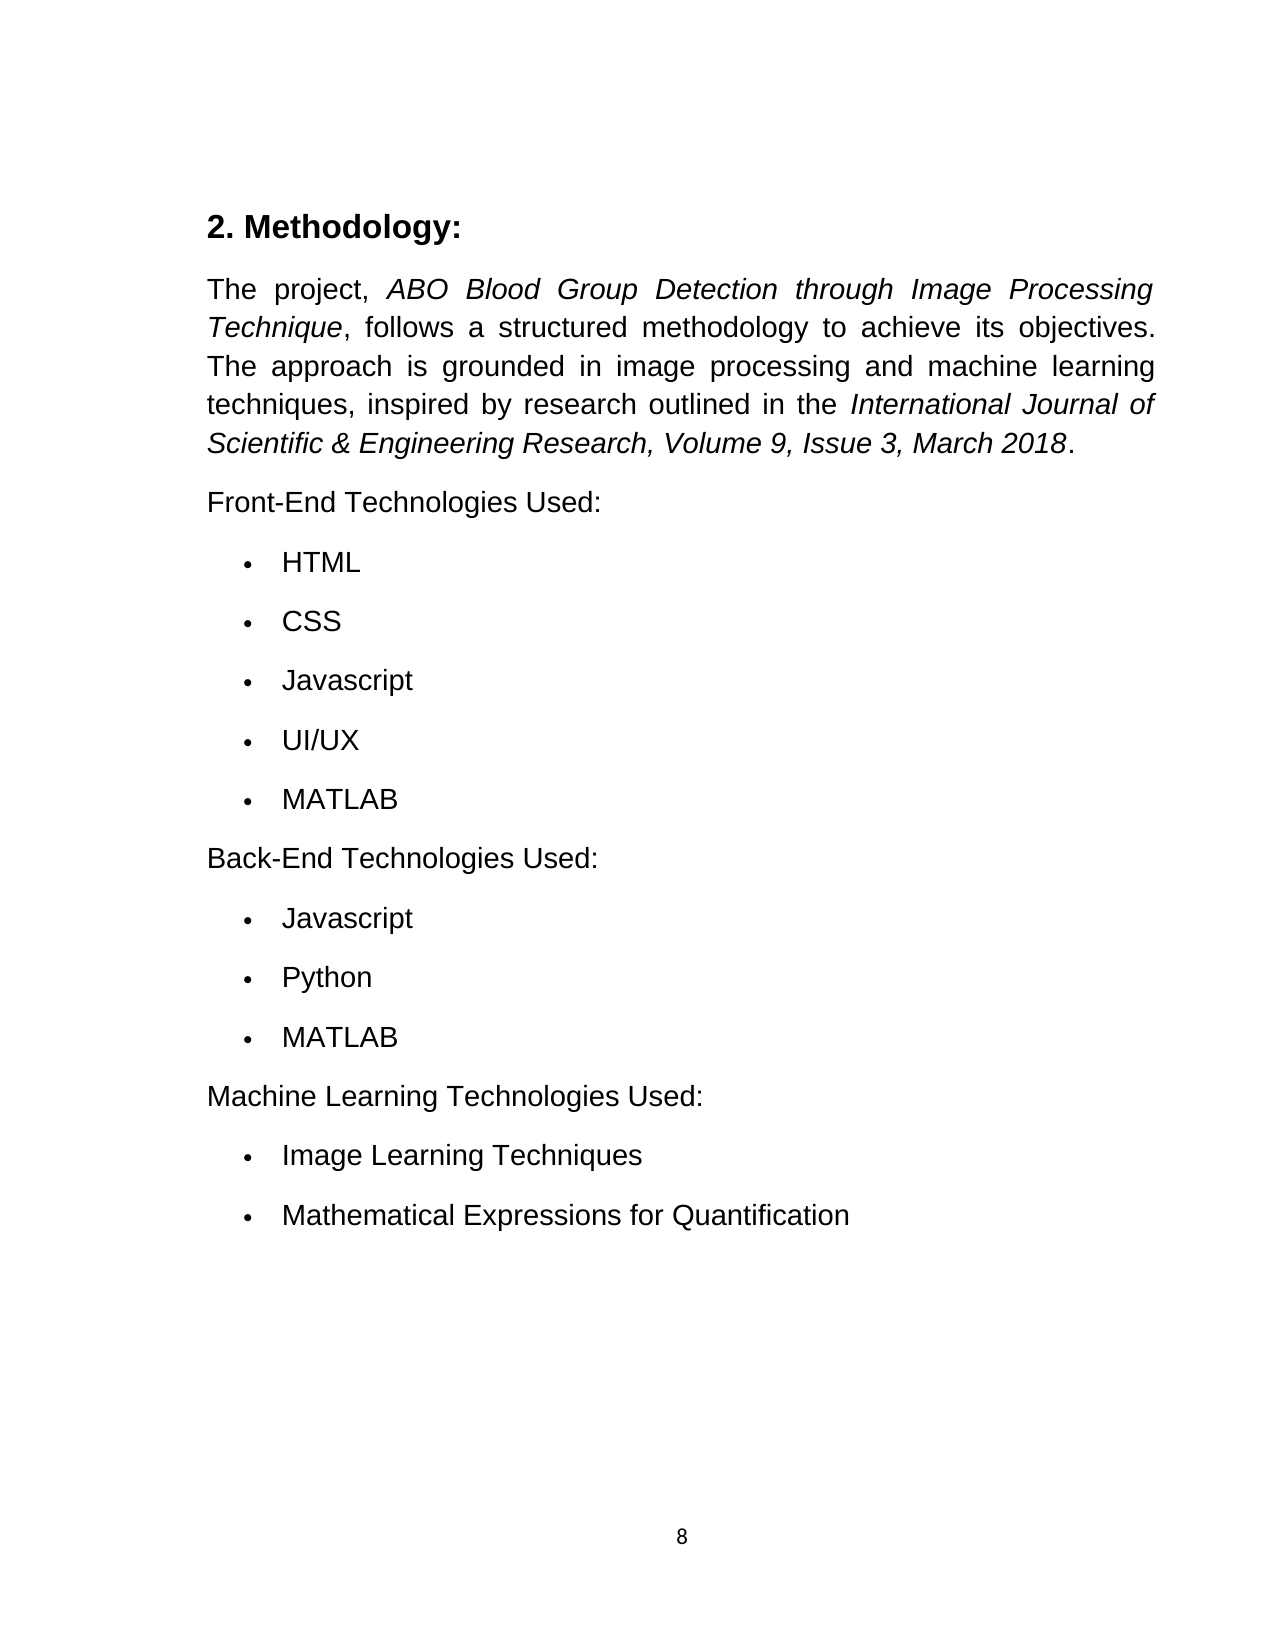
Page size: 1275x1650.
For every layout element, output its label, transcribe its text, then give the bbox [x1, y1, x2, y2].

list Image Learning Techniques [244, 1138, 1157, 1172]
list CSS [244, 604, 1157, 637]
text Front-End Technologies Used: [207, 485, 1157, 519]
text Machine Learning Technologies Used: [207, 1079, 1157, 1112]
text Back-End Technologies Used: [207, 841, 1157, 875]
list MATLAB [244, 782, 1157, 816]
list Python [244, 960, 1157, 994]
text 2. Methodology: [207, 207, 1157, 245]
list UI/UX [244, 723, 1157, 756]
list HTML [244, 544, 1157, 578]
text The project, ABO Blood Group Detection through Image Processing Technique, follows a structured methodology to achieve its objectives. The approach is grounded in image processing and machine learning techniques, inspired by research outlined in the International Journal of Scientific & Engineering Research, Volume 9, Issue 3, March 2018. [207, 272, 1157, 459]
list Javascript [244, 663, 1157, 697]
list Javascript [244, 901, 1157, 934]
list MATLAB [244, 1019, 1157, 1053]
list Mathematical Expressions for Quantification [244, 1198, 1157, 1231]
